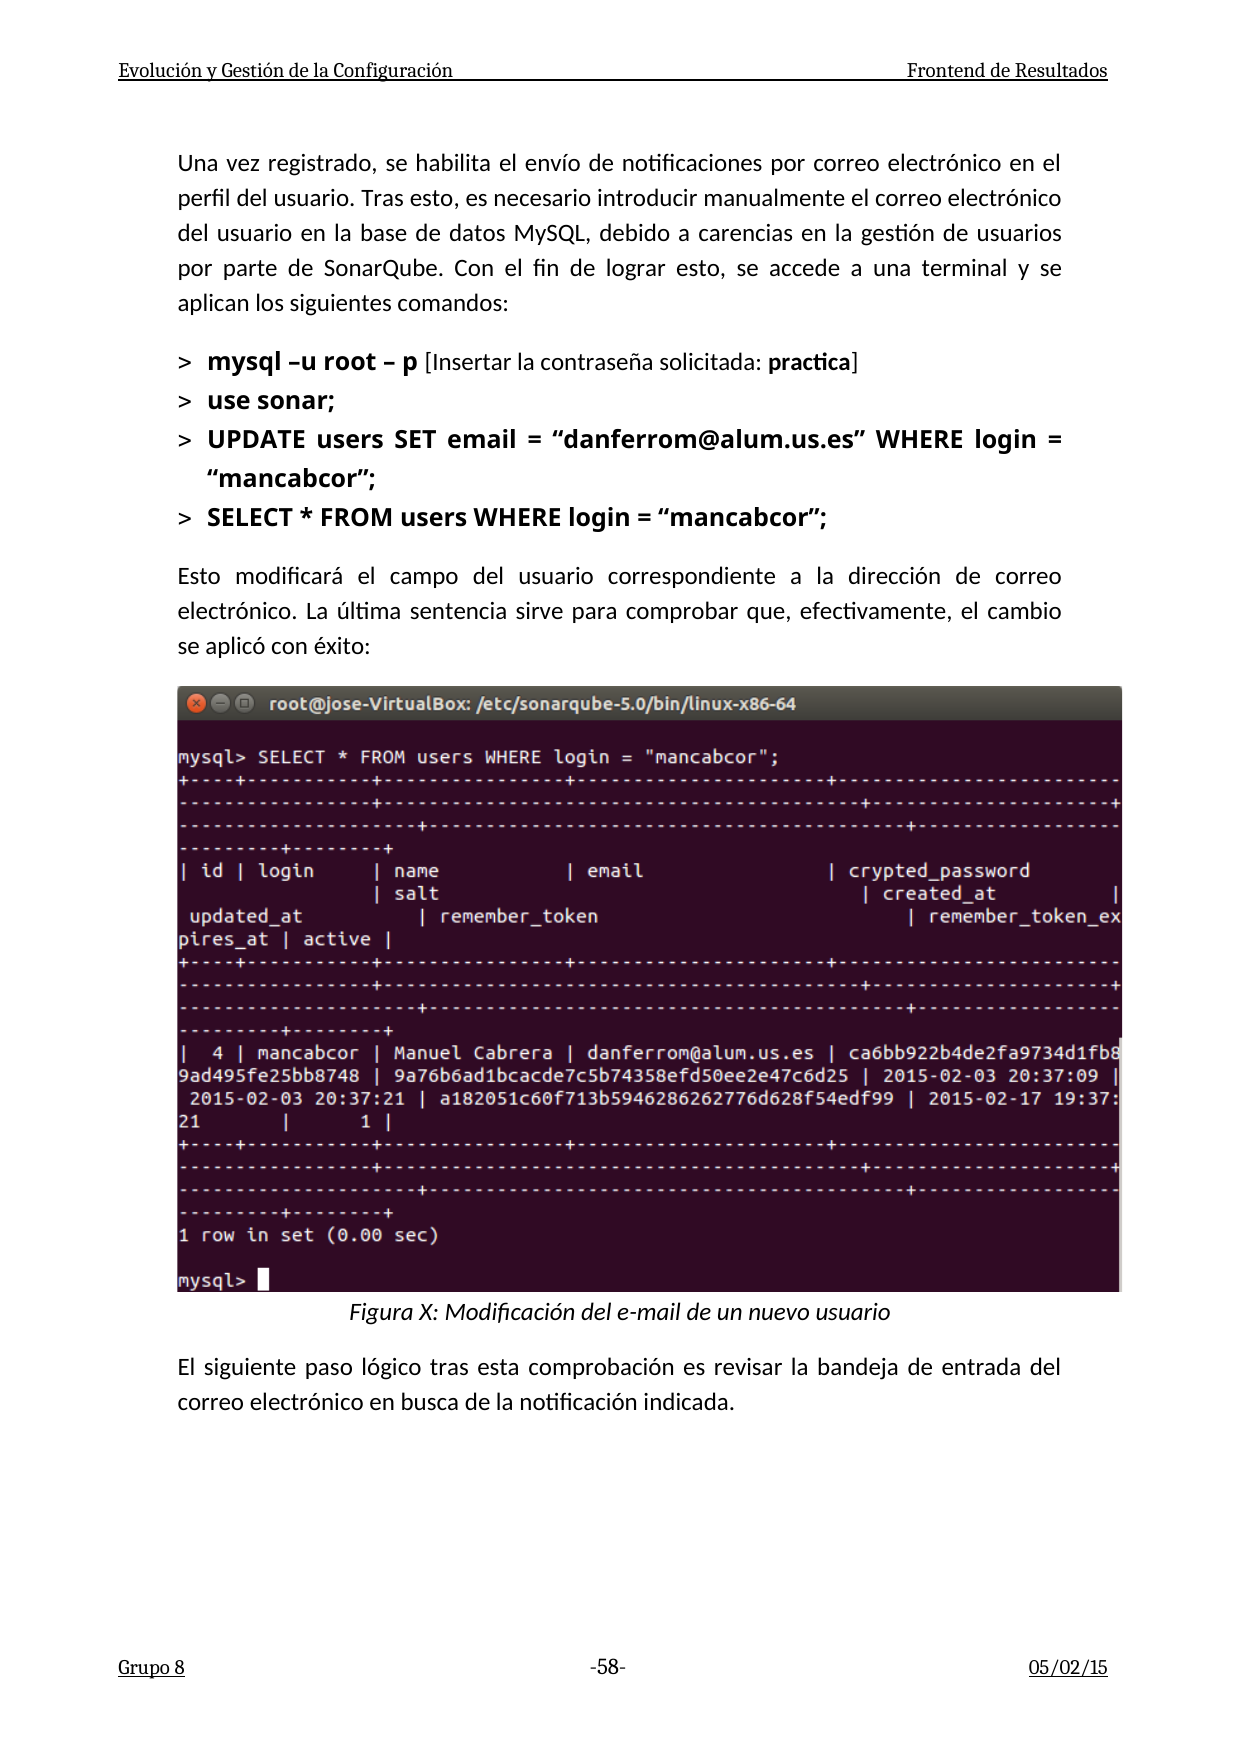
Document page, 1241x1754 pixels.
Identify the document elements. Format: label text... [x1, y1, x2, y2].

list SELECT * FROM users WHERE login = “mancabcor”; [177, 500, 1063, 534]
text Figura X: Modificación del e-mail de un nuevo usuario [177, 1296, 1063, 1326]
list UPDATE users SET email = “danferrom@alum.us.es” WHERE login = “mancabcor”; [177, 422, 1063, 495]
list use sonar; [177, 383, 1063, 417]
list mysql –u root – p [Insertar la contraseña solicitada: practica] [177, 343, 1063, 377]
picture [177, 686, 1123, 1292]
text Esto modificará el campo del usuario correspondiente a la dirección de correo electrónico. La última sentencia sirve para comprobar que, efectivamente, el cambio se aplicó con éxito: [177, 560, 1063, 661]
text Una vez registrado, se habilita el envío de notificaciones por correo electrónico en el perfil del usuario. Tras esto, es necesario introducir manualmente el correo electrónico del usuario en la base de datos MySQL, debido a carencias en la gestión de usuarios por parte de SonarQube. Con el fin de lograr esto, se accede a una terminal y se aplican los siguientes comandos: [177, 148, 1063, 318]
text El siguiente paso lógico tras esta comprobación es revisar la bandeja de entrada del correo electrónico en busca de la notificación indicada. [177, 1351, 1063, 1417]
